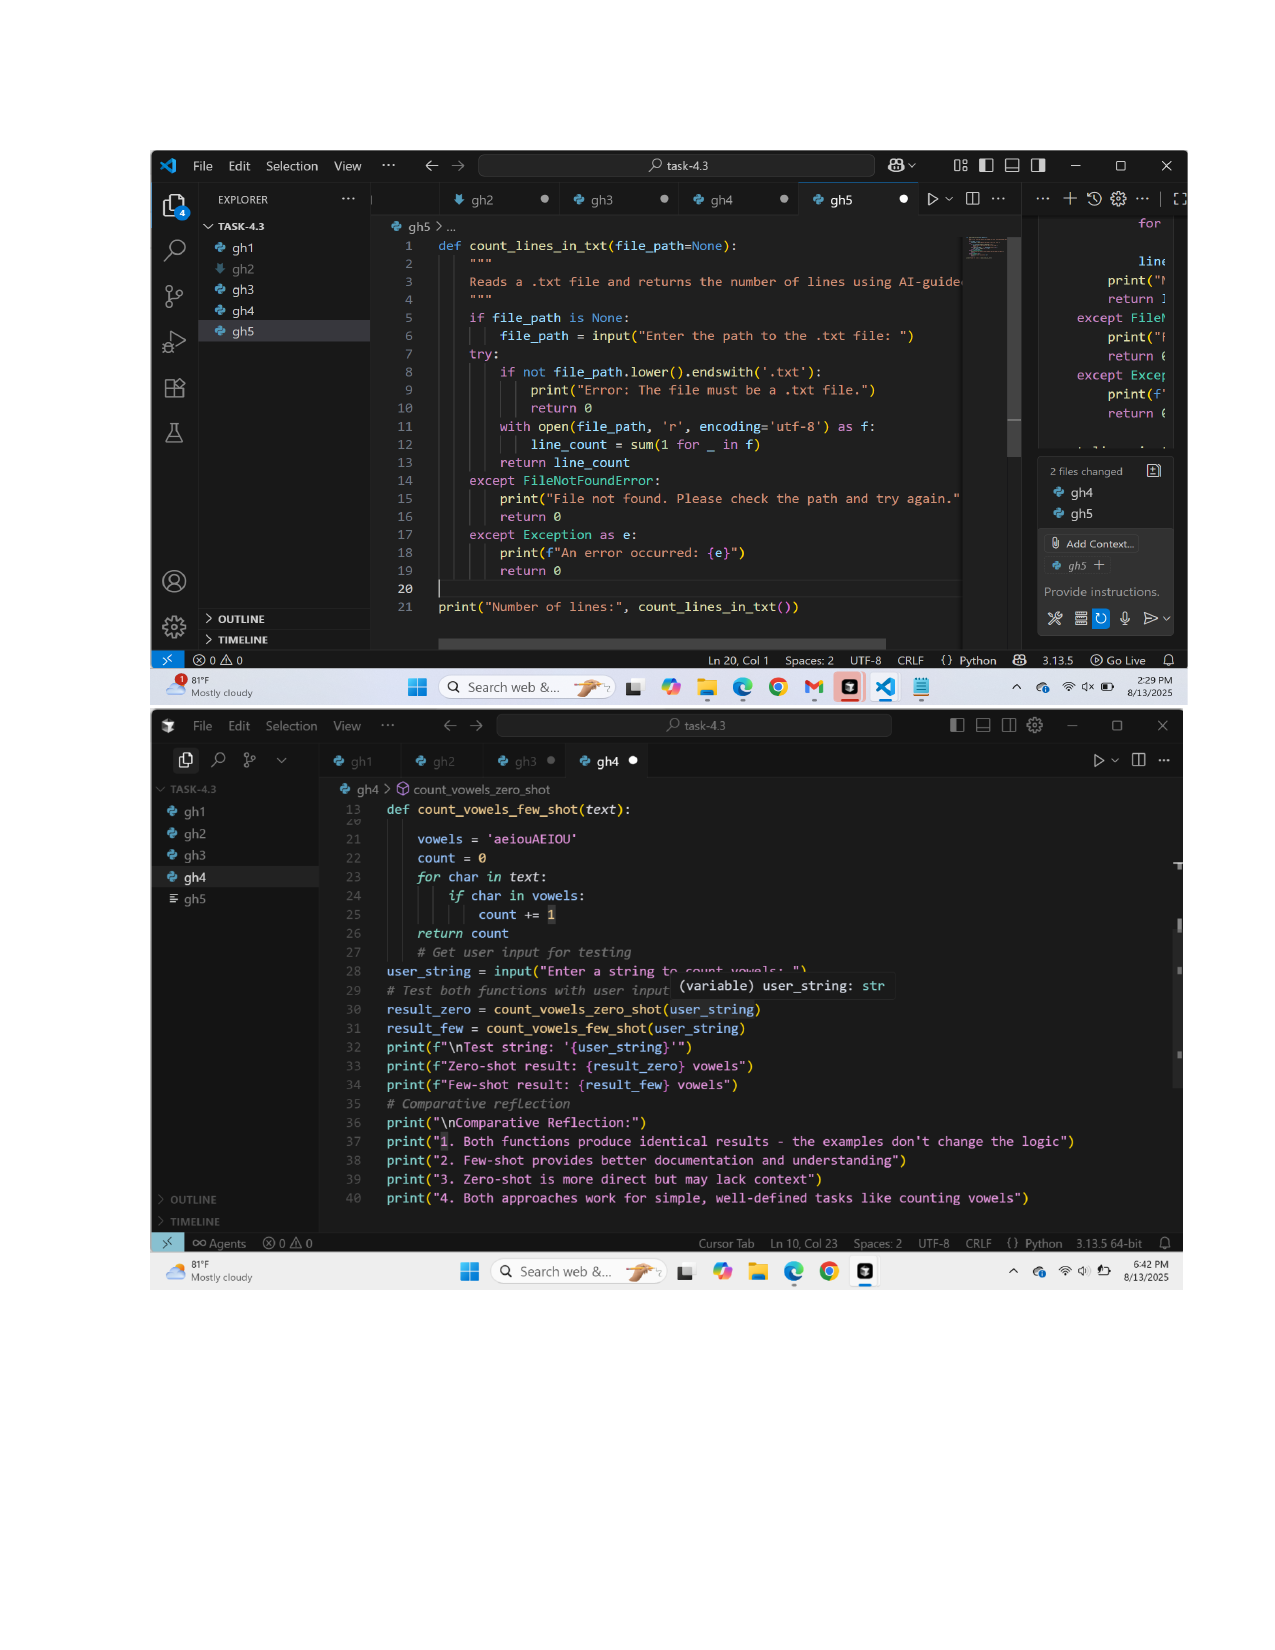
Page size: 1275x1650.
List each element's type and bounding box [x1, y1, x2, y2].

picture [150, 150, 1188, 705]
picture [150, 708, 1183, 1290]
